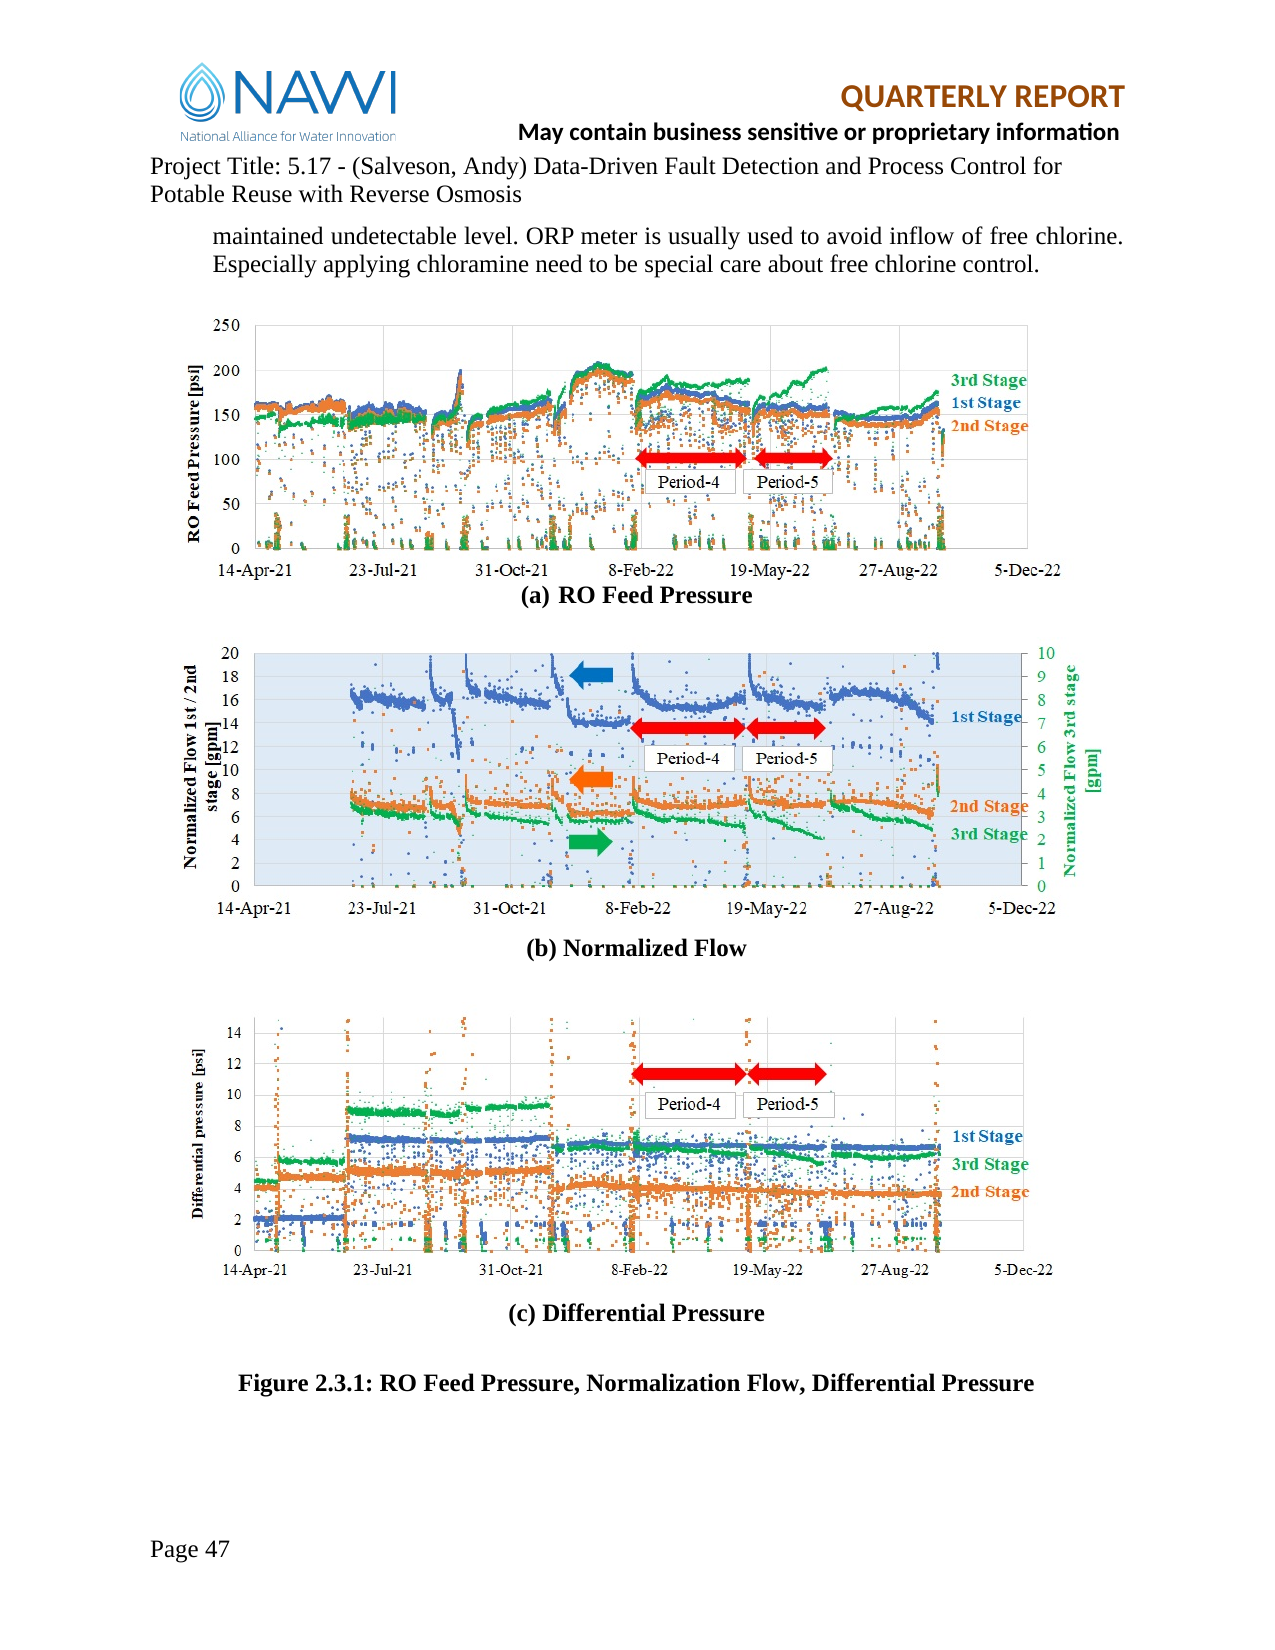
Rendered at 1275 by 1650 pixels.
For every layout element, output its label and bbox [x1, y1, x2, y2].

picture [165, 310, 1108, 580]
picture [165, 1002, 1108, 1286]
picture [165, 637, 1107, 921]
list [212, 221, 1125, 278]
